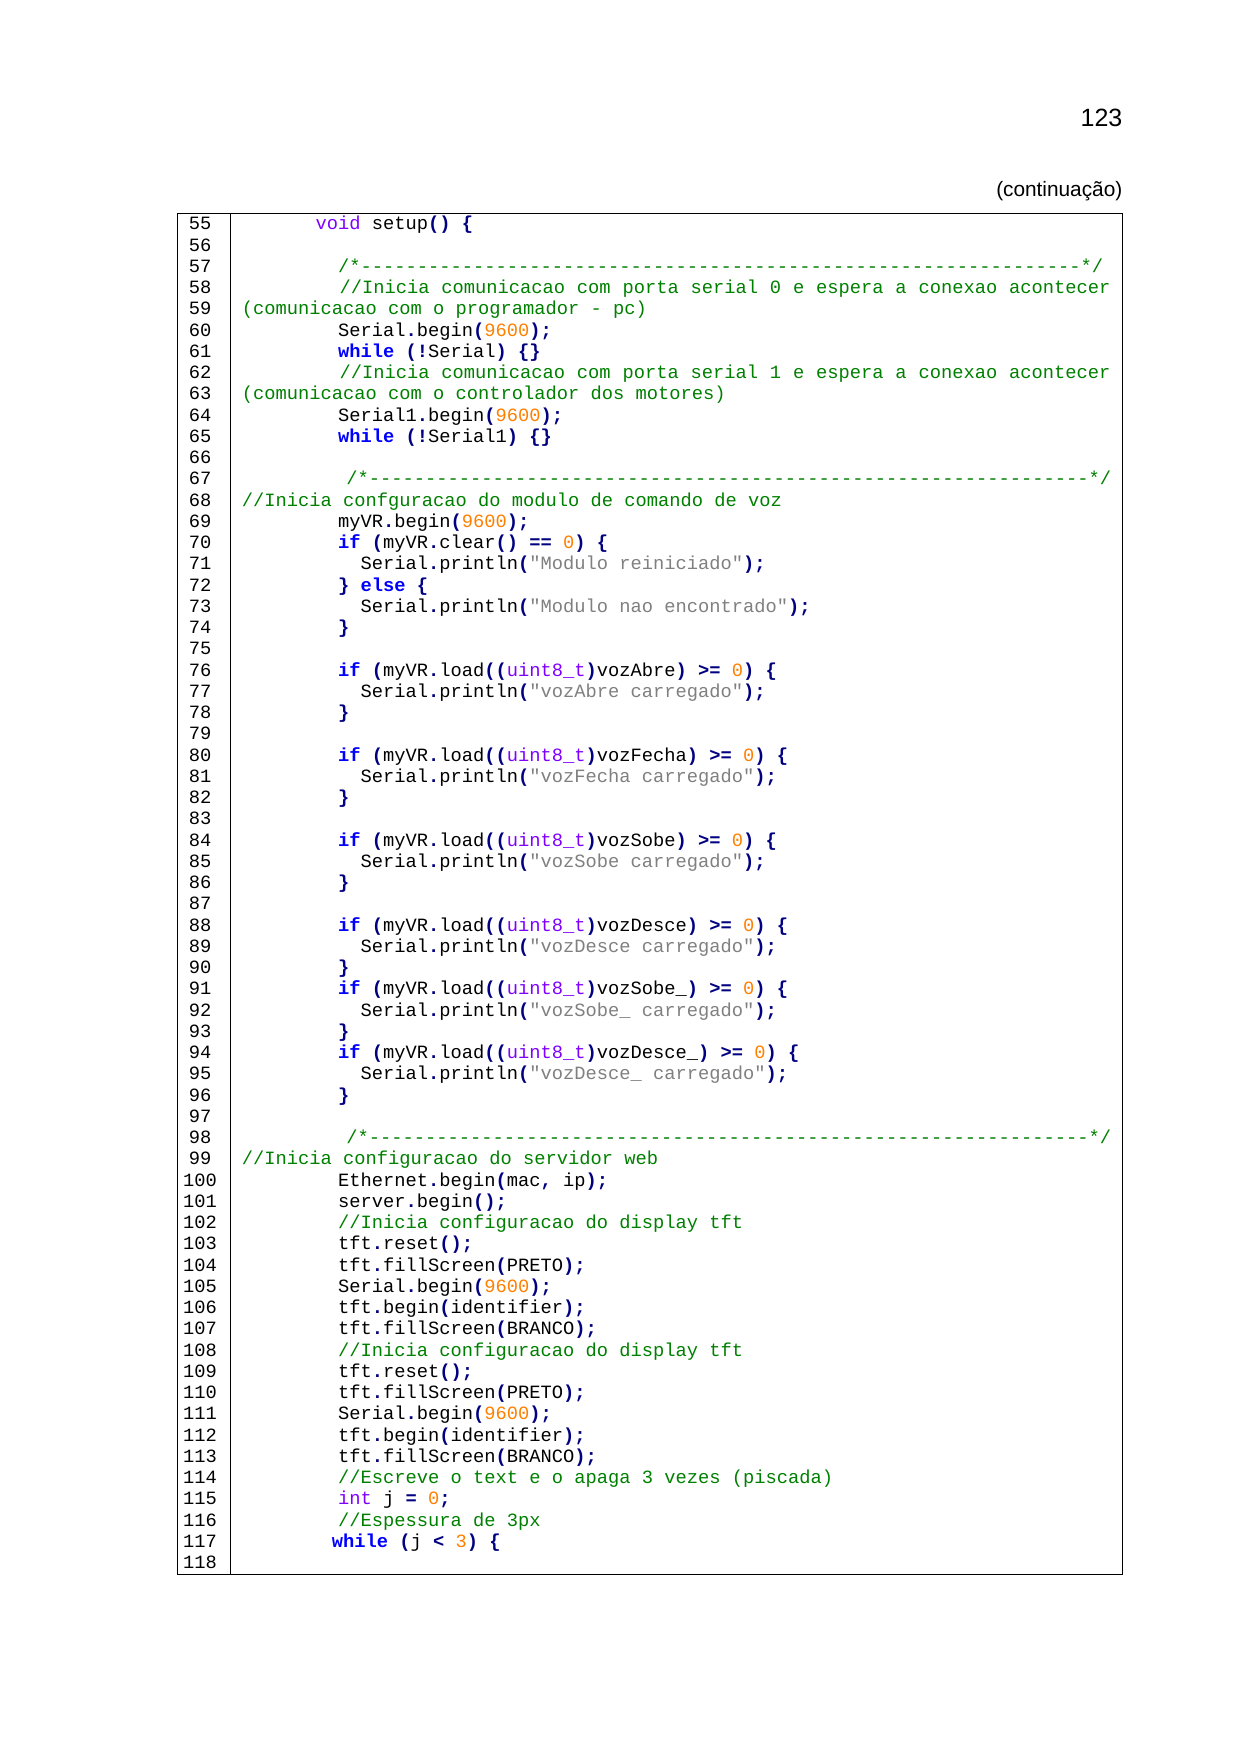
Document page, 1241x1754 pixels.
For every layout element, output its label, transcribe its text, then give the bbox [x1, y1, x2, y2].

table_header 55 56 57 58 59 60 61 62 63 64 65 66 67 68 69 70 71 72 73 74 75 76 77 78 79 80 81 82 83 84 85 86 87 88 89 90 91 92 93 94 95 96 97 98 99 100 101 102 103 104 105 106 107 108 109 110 111 112 113 114 115 116 117 118 [178, 214, 230, 1574]
text (continuação) [177, 177, 1122, 201]
table_header void setup() { /*----------------------------------------------------------------*/ //Inicia comunicacao com porta serial 0 e espera a conexao acontecer (comunicacao com o programador - pc) Serial.begin(9600); while (!Serial) {} //Inicia comunicacao com porta serial 1 e espera a conexao acontecer (comunicacao com o controlador dos motores) Serial1.begin(9600); while (!Serial1) {} /*----------------------------------------------------------------*/ //Inicia confguracao do modulo de comando de voz myVR.begin(9600); if (myVR.clear() == 0) { Serial.println("Modulo reiniciado"); } else { Serial.println("Modulo nao encontrado"); } if (myVR.load((uint8_t)vozAbre) >= 0) { Serial.println("vozAbre carregado"); } if (myVR.load((uint8_t)vozFecha) >= 0) { Serial.println("vozFecha carregado"); } if (myVR.load((uint8_t)vozSobe) >= 0) { Serial.println("vozSobe carregado"); } if (myVR.load((uint8_t)vozDesce) >= 0) { Serial.println("vozDesce carregado"); } if (myVR.load((uint8_t)vozSobe_) >= 0) { Serial.println("vozSobe_ carregado"); } if (myVR.load((uint8_t)vozDesce_) >= 0) { Serial.println("vozDesce_ carregado"); } /*----------------------------------------------------------------*/ //Inicia configuracao do servidor web Ethernet.begin(mac, ip); server.begin(); //Inicia configuracao do display tft tft.reset(); tft.fillScreen(PRETO); Serial.begin(9600); tft.begin(identifier); tft.fillScreen(BRANCO); //Inicia configuracao do display tft tft.reset(); tft.fillScreen(PRETO); Serial.begin(9600); tft.begin(identifier); tft.fillScreen(BRANCO); //Escreve o text e o apaga 3 vezes (piscada) int j = 0; //Espessura de 3px while (j < 3) { [231, 214, 1122, 1574]
